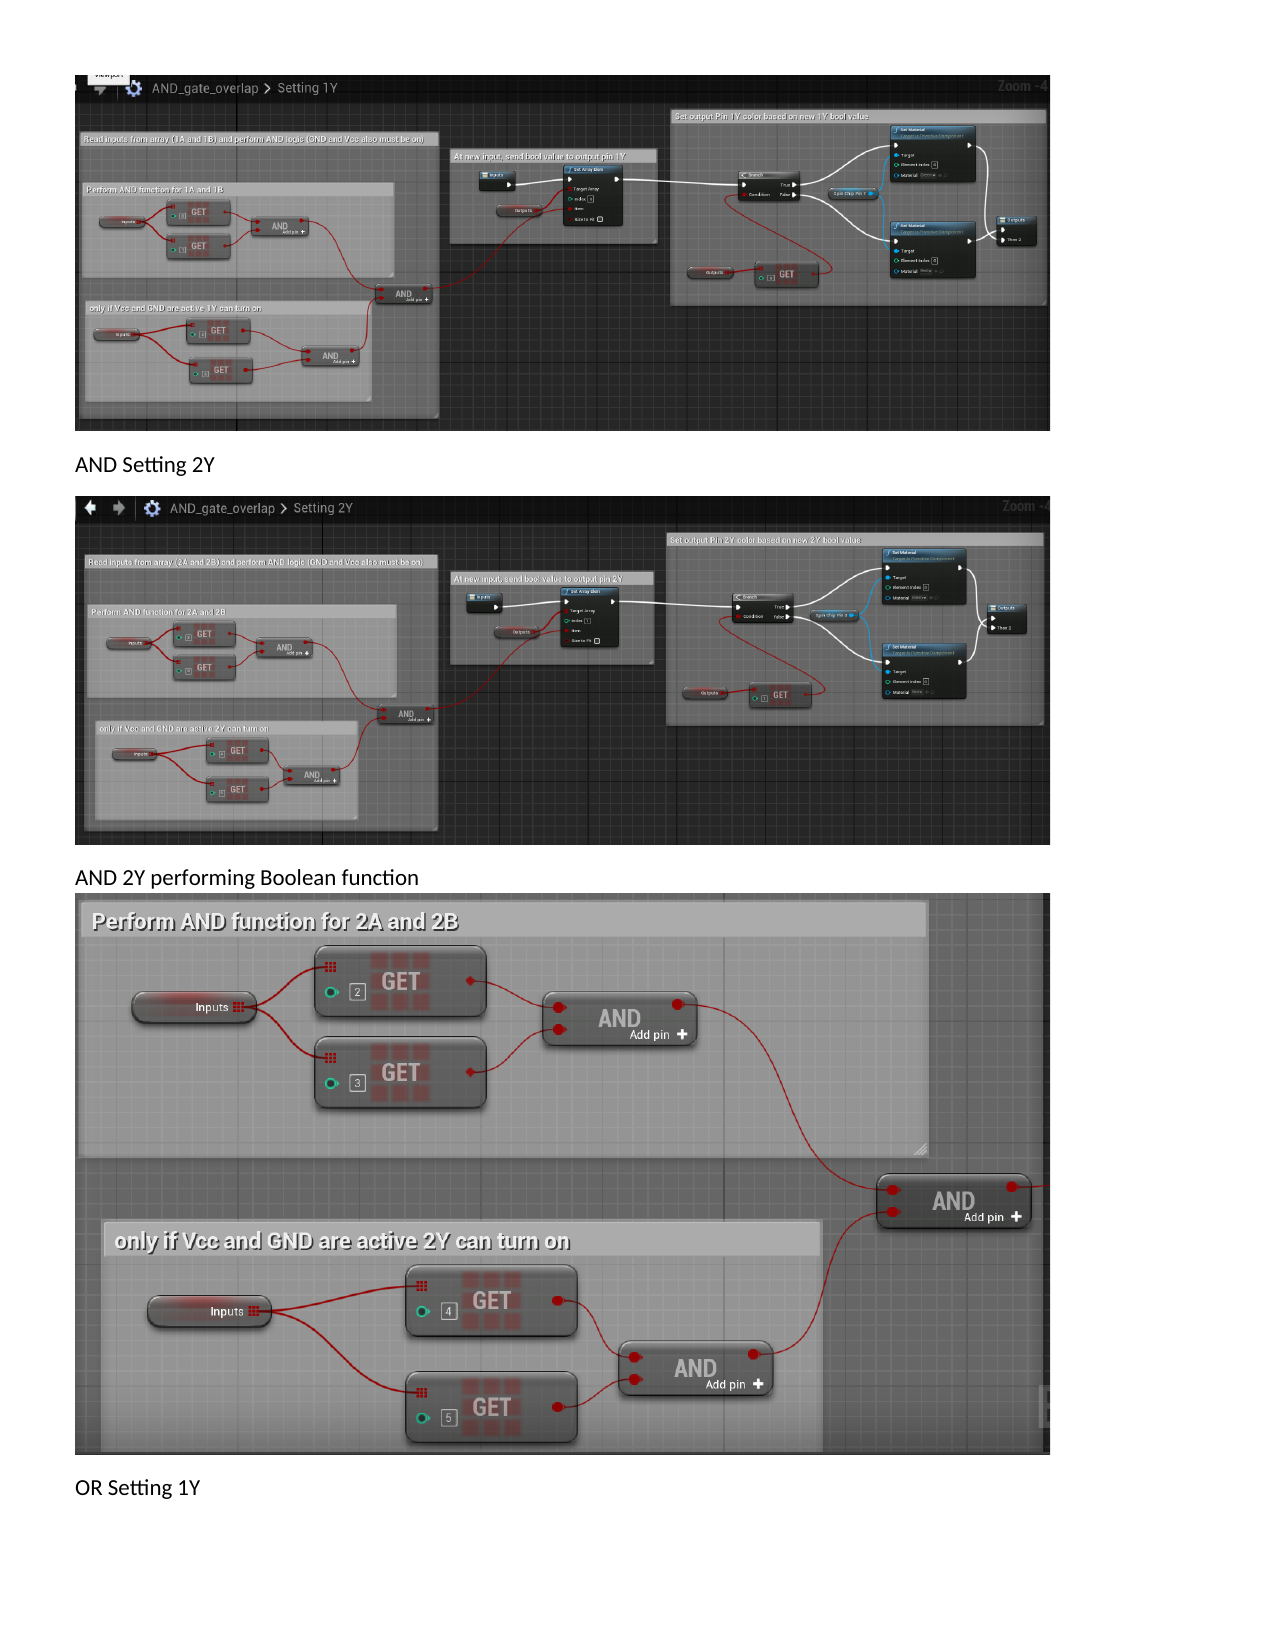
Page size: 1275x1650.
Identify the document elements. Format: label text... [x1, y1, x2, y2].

picture [75, 496, 1050, 845]
picture [75, 75, 1050, 431]
text AND Setting 2Y [75, 450, 1200, 478]
picture [75, 893, 1050, 1455]
text OR Setting 1Y [75, 1473, 1200, 1501]
